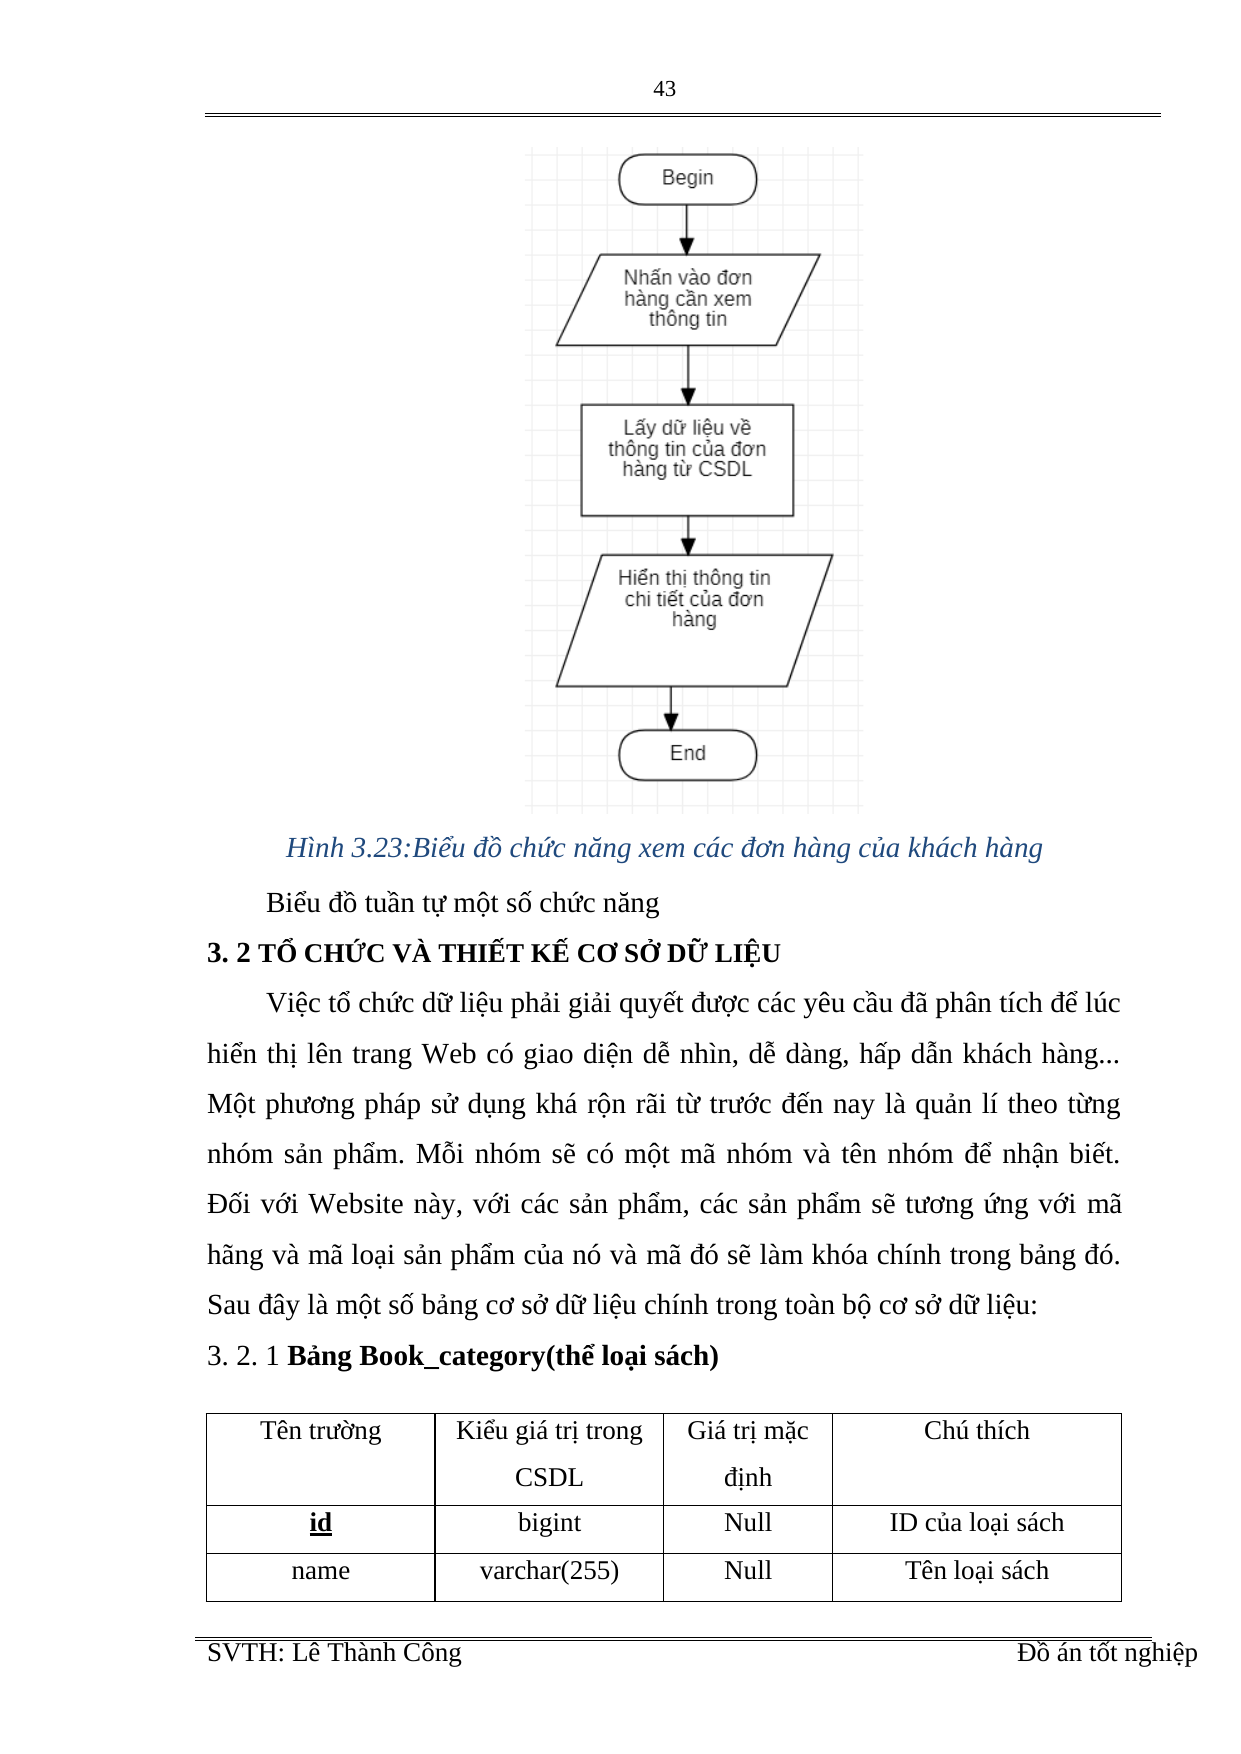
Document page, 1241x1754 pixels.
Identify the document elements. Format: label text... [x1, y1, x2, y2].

table_header Giá trị mặc định [664, 1414, 832, 1505]
table_cell Null [664, 1554, 832, 1601]
table_cell id [207, 1506, 434, 1553]
table_header Tên trường [207, 1414, 434, 1505]
table_header Kiểu giá trị trong CSDL [436, 1414, 663, 1505]
table_header Chú thích [833, 1414, 1121, 1505]
table_cell ID của loại sách [833, 1506, 1121, 1553]
subtitle Bảng Book_category(thể loại sách) [207, 1338, 1122, 1371]
table_cell bigint [436, 1506, 663, 1553]
text Biểu đồ tuần tự một số chức năng [207, 885, 1122, 918]
text Việc tổ chức dữ liệu phải giải quyết được các yêu cầu đã phân tích để lúc hiển thị lên trang Web có giao diện dễ nhìn, dễ dàng, hấp dẫn khách hàng... Một phương pháp sử dụng khá rộn rãi từ trước đến nay là quản lí theo từng nhóm sản phẩm. Mỗi nhóm sẽ có một mã nhóm và tên nhóm để nhận biết. Đối với Website này, với các sản phẩm, các sản phẩm sẽ tương ứng với mã hãng và mã loại sản phẩm của nó và mã đó sẽ làm khóa chính trong bảng đó. Sau đây là một số bảng cơ sở dữ liệu chính trong toàn bộ cơ sở dữ liệu: [207, 985, 1122, 1321]
table_cell Tên loại sách [833, 1554, 1121, 1601]
table_cell Null [664, 1506, 832, 1553]
subtitle Tổ chức và thiết kế cơ sở dữ liệu [207, 935, 1122, 969]
picture [524, 147, 864, 814]
table_cell varchar(255) [436, 1554, 663, 1601]
table_cell name [207, 1554, 434, 1601]
